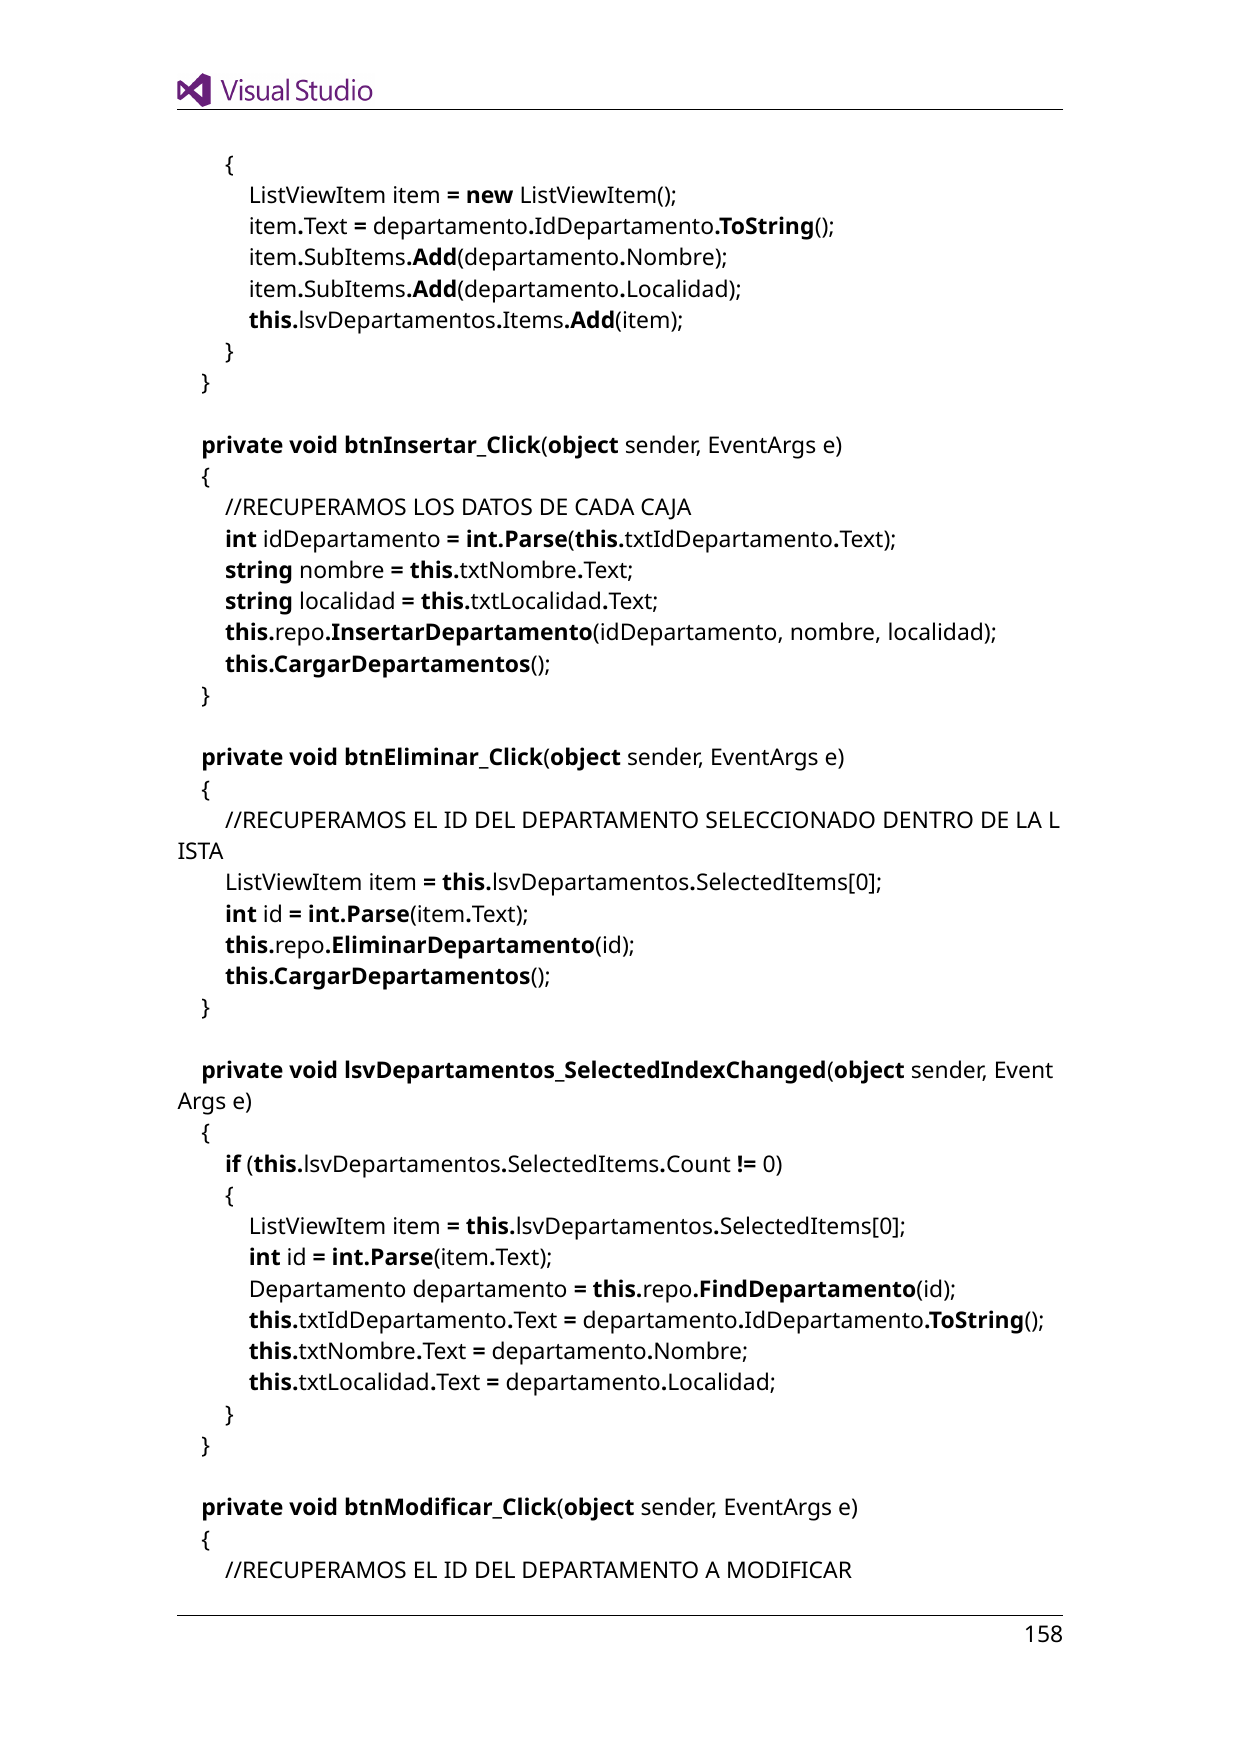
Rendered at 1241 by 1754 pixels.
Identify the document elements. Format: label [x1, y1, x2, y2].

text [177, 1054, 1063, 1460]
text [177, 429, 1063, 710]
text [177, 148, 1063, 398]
picture [177, 73, 375, 107]
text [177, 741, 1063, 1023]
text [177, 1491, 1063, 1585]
